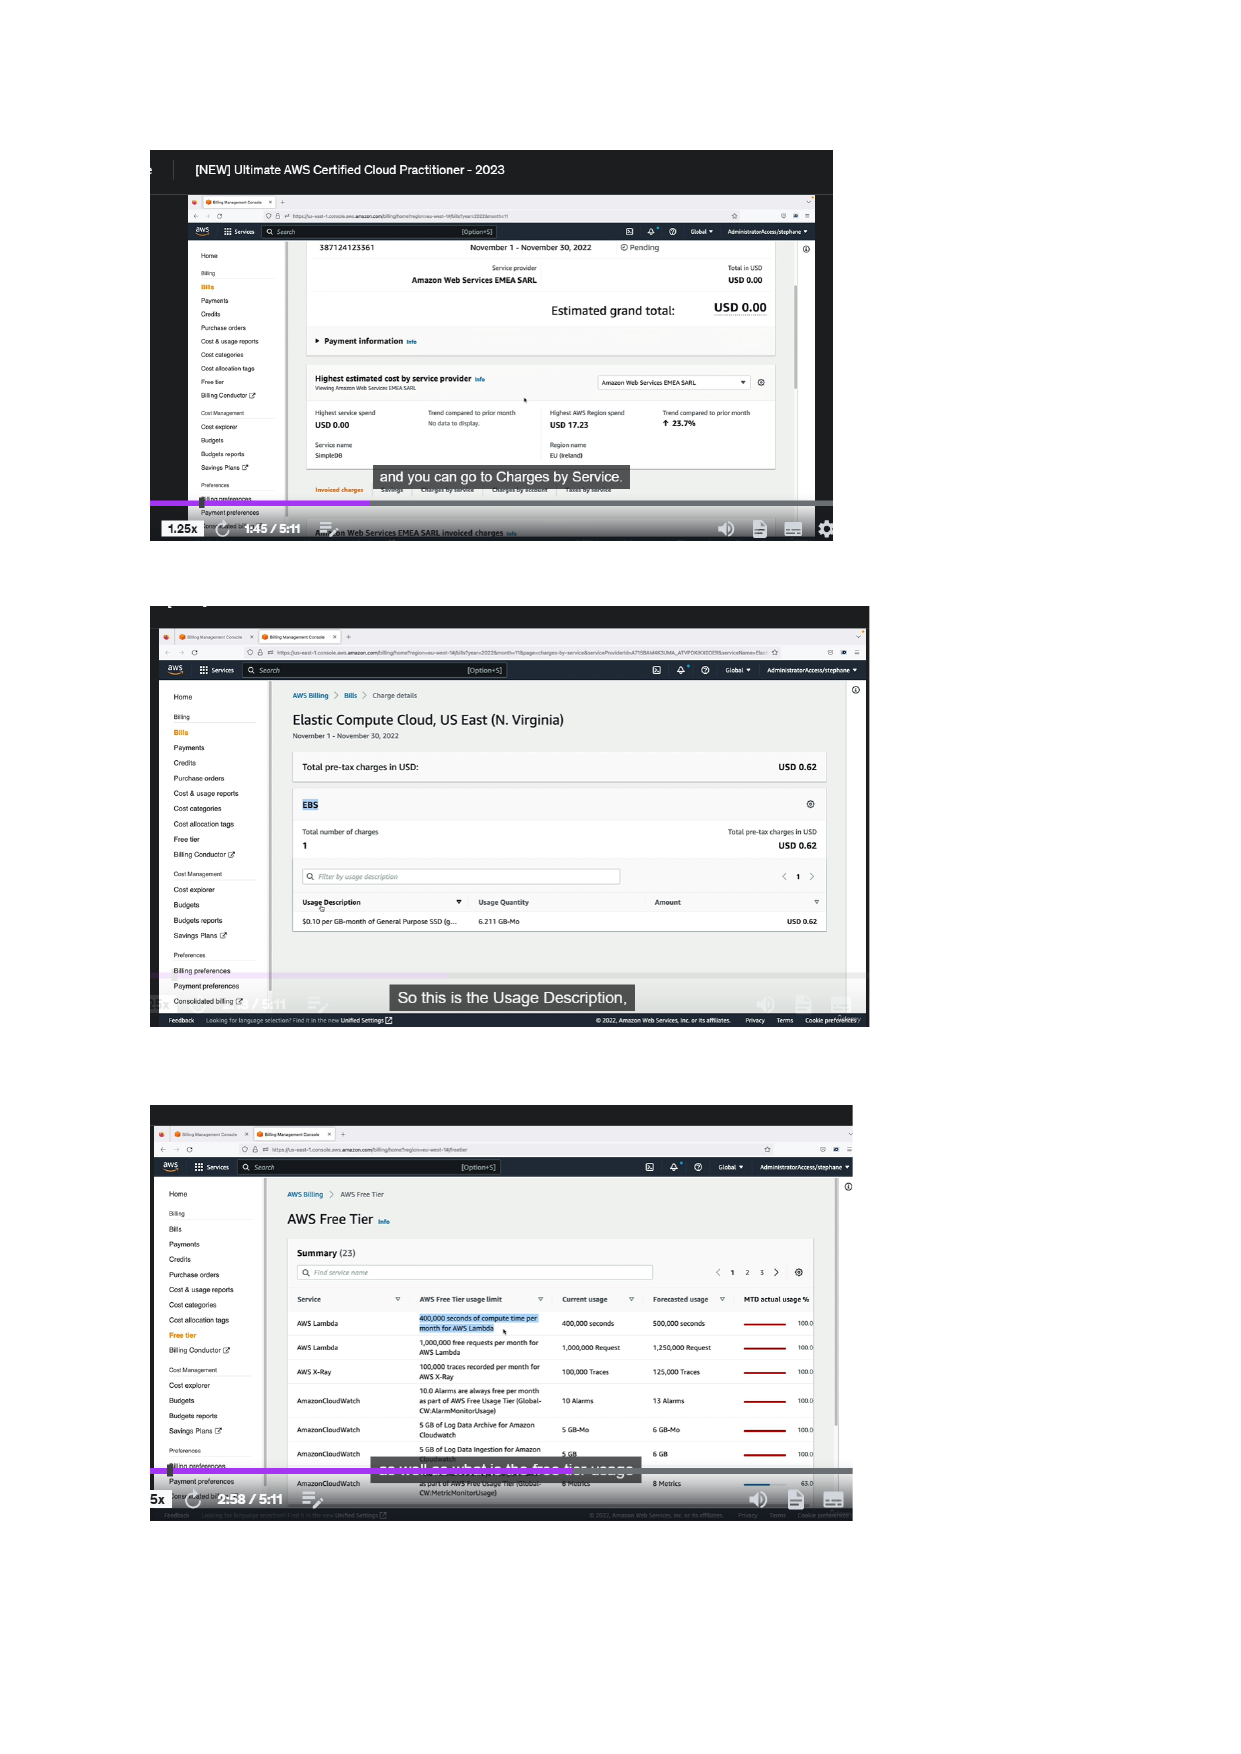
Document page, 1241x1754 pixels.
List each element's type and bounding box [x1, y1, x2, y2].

picture [150, 1105, 853, 1521]
picture [150, 606, 870, 1040]
picture [150, 150, 833, 541]
